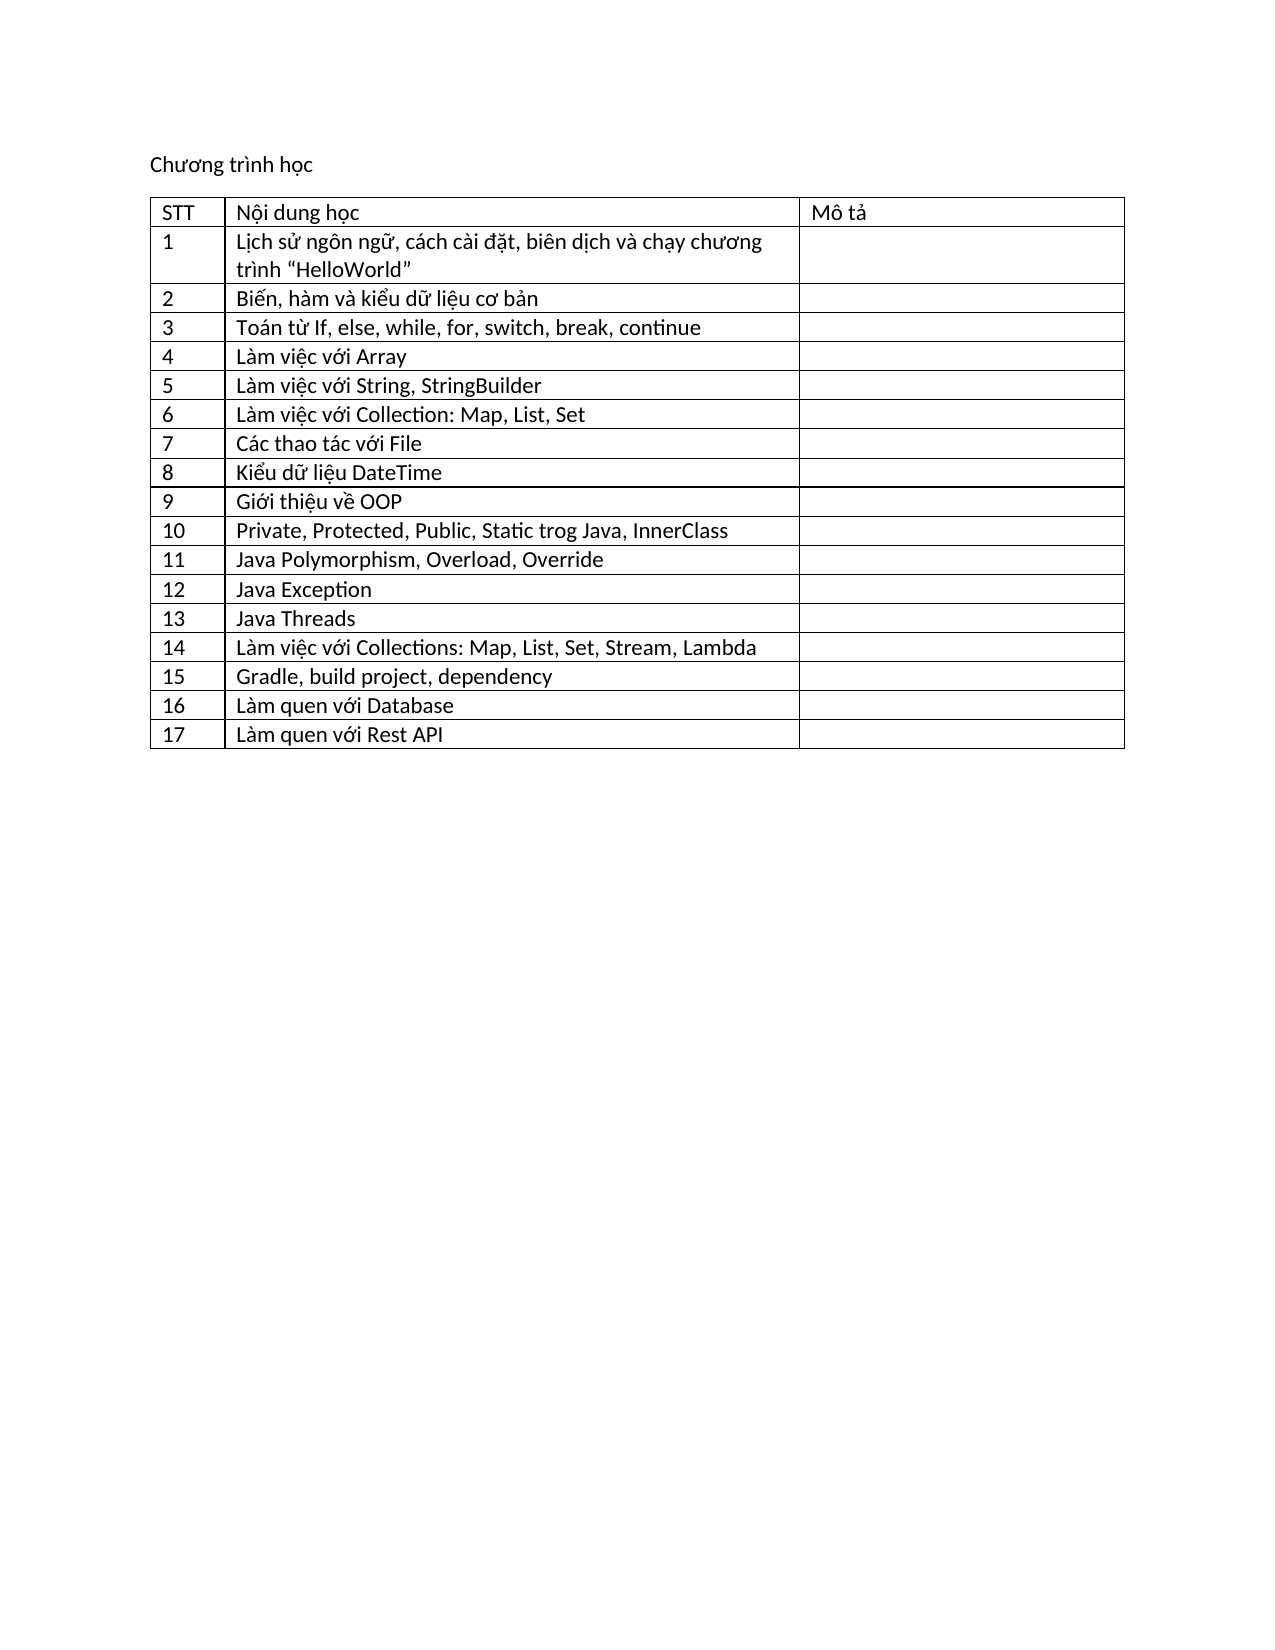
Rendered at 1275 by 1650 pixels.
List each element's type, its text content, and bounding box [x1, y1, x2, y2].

table_cell Làm quen với Database [226, 691, 799, 719]
table_cell [800, 575, 1124, 603]
table_cell [800, 691, 1124, 719]
table_cell [800, 429, 1124, 457]
text Chương trình học [150, 150, 1125, 178]
table_header Nội dung học [226, 198, 799, 226]
table_cell Biến, hàm và kiểu dữ liệu cơ bản [226, 284, 799, 312]
table_cell Làm việc với Collections: Map, List, Set, Stream, Lambda [226, 633, 799, 661]
table_cell 16 [151, 691, 224, 719]
table_cell 6 [151, 400, 224, 428]
table_cell 13 [151, 604, 224, 632]
table_cell Các thao tác với File [226, 429, 799, 457]
table_cell [800, 488, 1124, 516]
table_cell Làm việc với Array [226, 342, 799, 370]
table_cell Làm việc với String, StringBuilder [226, 371, 799, 399]
table_cell [800, 284, 1124, 312]
table_cell [800, 662, 1124, 690]
table_cell Làm việc với Collection: Map, List, Set [226, 400, 799, 428]
table_cell 9 [151, 488, 224, 516]
table_cell 10 [151, 517, 224, 544]
table_cell [800, 546, 1124, 574]
table_cell Kiểu dữ liệu DateTime [226, 459, 799, 486]
table_cell Làm quen với Rest API [226, 720, 799, 748]
table_cell Toán từ If, else, while, for, switch, break, continue [226, 313, 799, 341]
table_cell 12 [151, 575, 224, 603]
table_cell [800, 633, 1124, 661]
table_cell 11 [151, 546, 224, 574]
table_cell Giới thiệu về OOP [226, 488, 799, 516]
table_cell Private, Protected, Public, Static trog Java, InnerClass [226, 517, 799, 544]
table_cell 14 [151, 633, 224, 661]
table_cell 17 [151, 720, 224, 748]
table_cell [800, 517, 1124, 544]
table_cell [800, 459, 1124, 486]
table_cell [800, 371, 1124, 399]
table_cell 2 [151, 284, 224, 312]
table_cell Java Exception [226, 575, 799, 603]
table_cell Lịch sử ngôn ngữ, cách cài đặt, biên dịch và chạy chương trình “HelloWorld” [226, 227, 799, 283]
table_cell Java Polymorphism, Overload, Override [226, 546, 799, 574]
table_header Mô tả [800, 198, 1124, 226]
table_cell Gradle, build project, dependency [226, 662, 799, 690]
table_cell 15 [151, 662, 224, 690]
table_cell [800, 400, 1124, 428]
table_cell [800, 227, 1124, 283]
table_cell [800, 313, 1124, 341]
table_cell 7 [151, 429, 224, 457]
table_header STT [151, 198, 224, 226]
table_cell 8 [151, 459, 224, 486]
table_cell [800, 342, 1124, 370]
table_cell [800, 720, 1124, 748]
table_cell 1 [151, 227, 224, 283]
table_cell 3 [151, 313, 224, 341]
table_cell [800, 604, 1124, 632]
table_cell 5 [151, 371, 224, 399]
table_cell Java Threads [226, 604, 799, 632]
table_cell 4 [151, 342, 224, 370]
